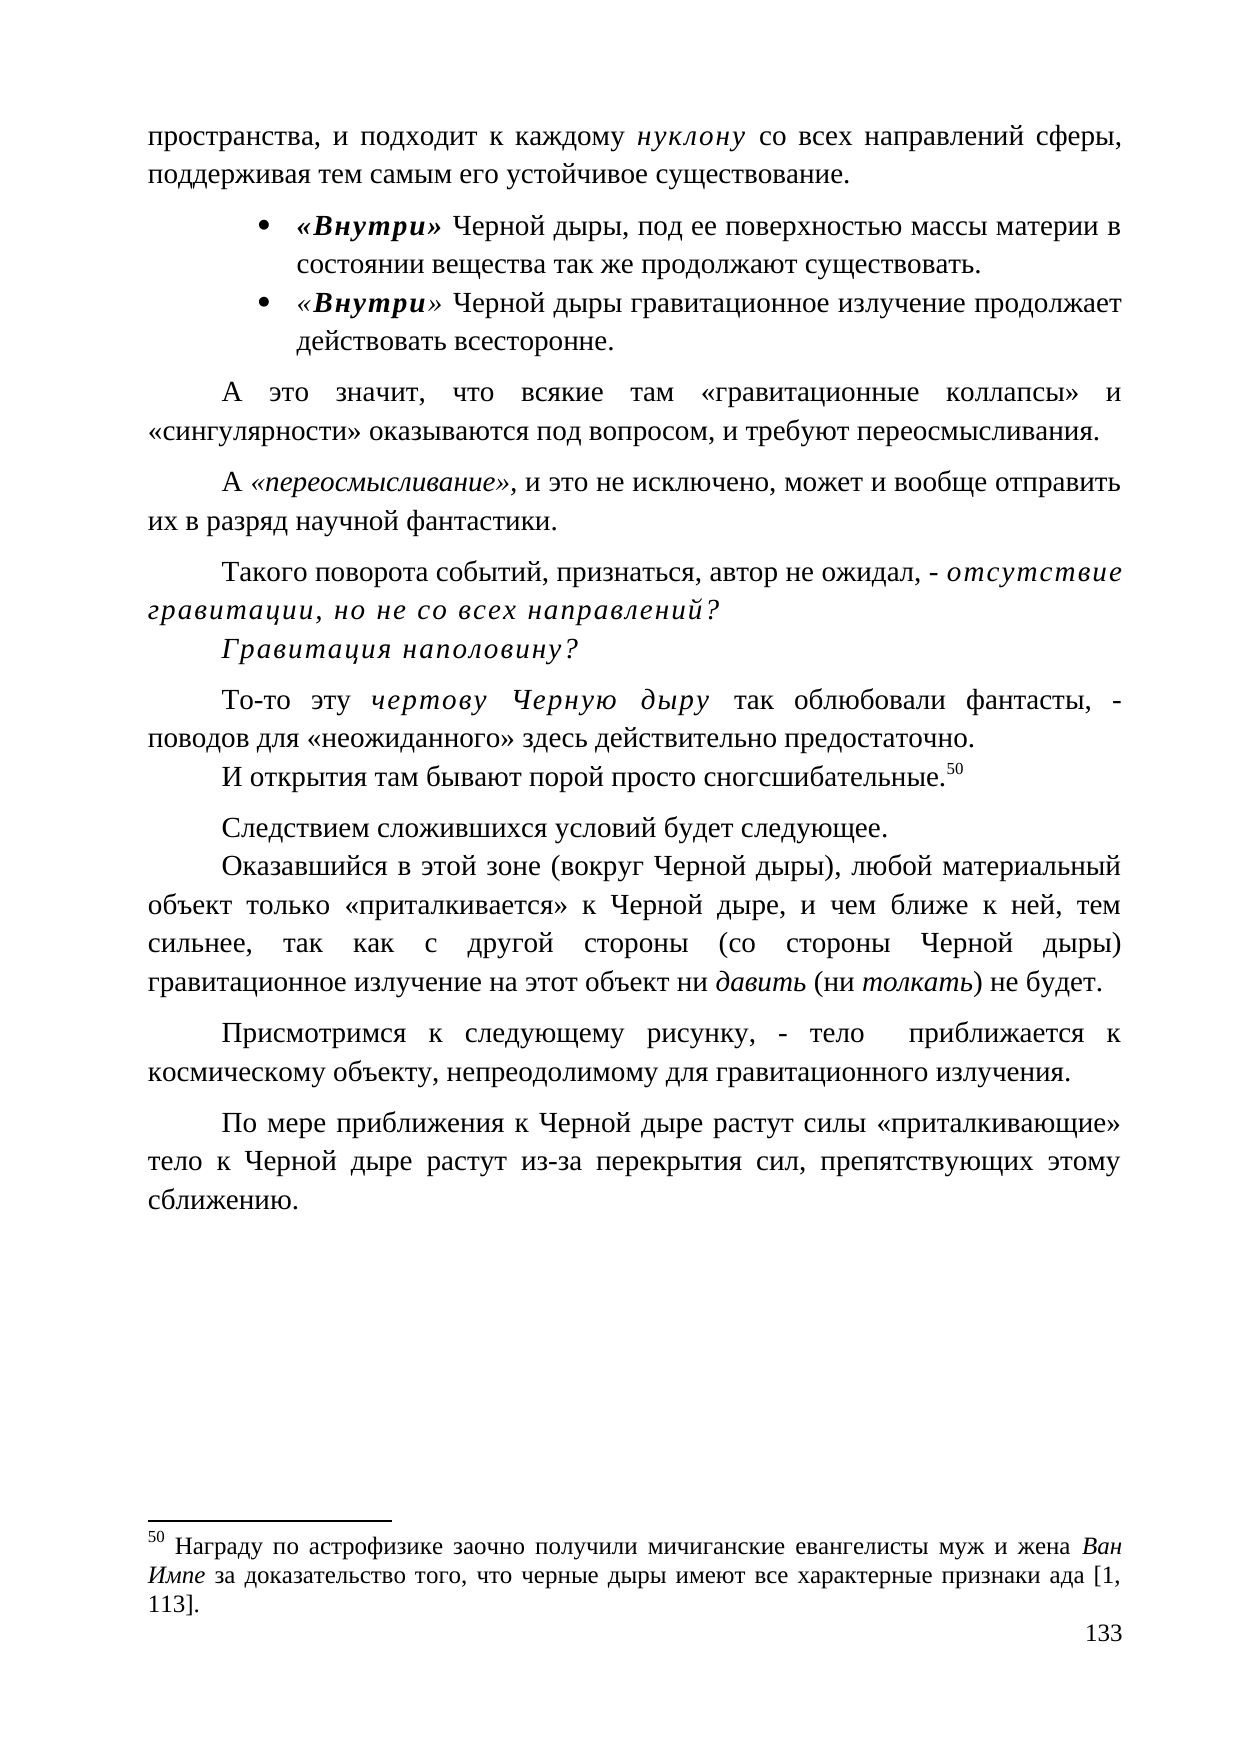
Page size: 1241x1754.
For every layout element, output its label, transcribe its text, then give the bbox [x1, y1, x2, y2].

text Гравитация наполовину? [148, 631, 1122, 664]
text Такого поворота событий, признаться, автор не ожидал, - отсутствие гравитации, но не со всех направлений? [148, 554, 1122, 626]
text А «переосмысливание», и это не исключено, может и вообще отправить их в разряд научной фантастики. [148, 464, 1122, 536]
list «Внутри» Черной дыры, под ее поверхностью массы материи в состоянии вещества так же продолжают существовать. [259, 208, 1122, 280]
text Следствием сложившихся условий будет следующее. [148, 810, 1122, 843]
list «Внутри» Черной дыры гравитационное излучение продолжает действовать всесторонне. [259, 285, 1122, 357]
text Оказавшийся в этой зоне (вокруг Черной дыры), любой материальный объект только «приталкивается» к Черной дыре, и чем ближе к ней, тем сильнее, так как с другой стороны (со стороны Черной дыры) гравитационное излучение на этот объект ни давить (ни толкать) не будет. [148, 848, 1122, 998]
text И открытия там бывают порой просто сногсшибательные. [148, 759, 1122, 792]
text То-то эту чертову Черную дыру так облюбовали фантасты, - поводов для «неожиданного» здесь действительно предостаточно. [148, 682, 1122, 754]
text Присмотримся к следующему рисунку, - тело приближается к космическому объекту, непреодолимому для гравитационного излучения. [148, 1015, 1122, 1087]
text А это значит, что всякие там «гравитационные коллапсы» и «сингулярности» оказываются под вопросом, и требуют переосмысливания. [148, 374, 1122, 447]
text По мере приближения к Черной дыре растут силы «приталкивающие» тело к Черной дыре растут из-за перекрытия сил, препятствующих этому сближению. [148, 1105, 1122, 1215]
